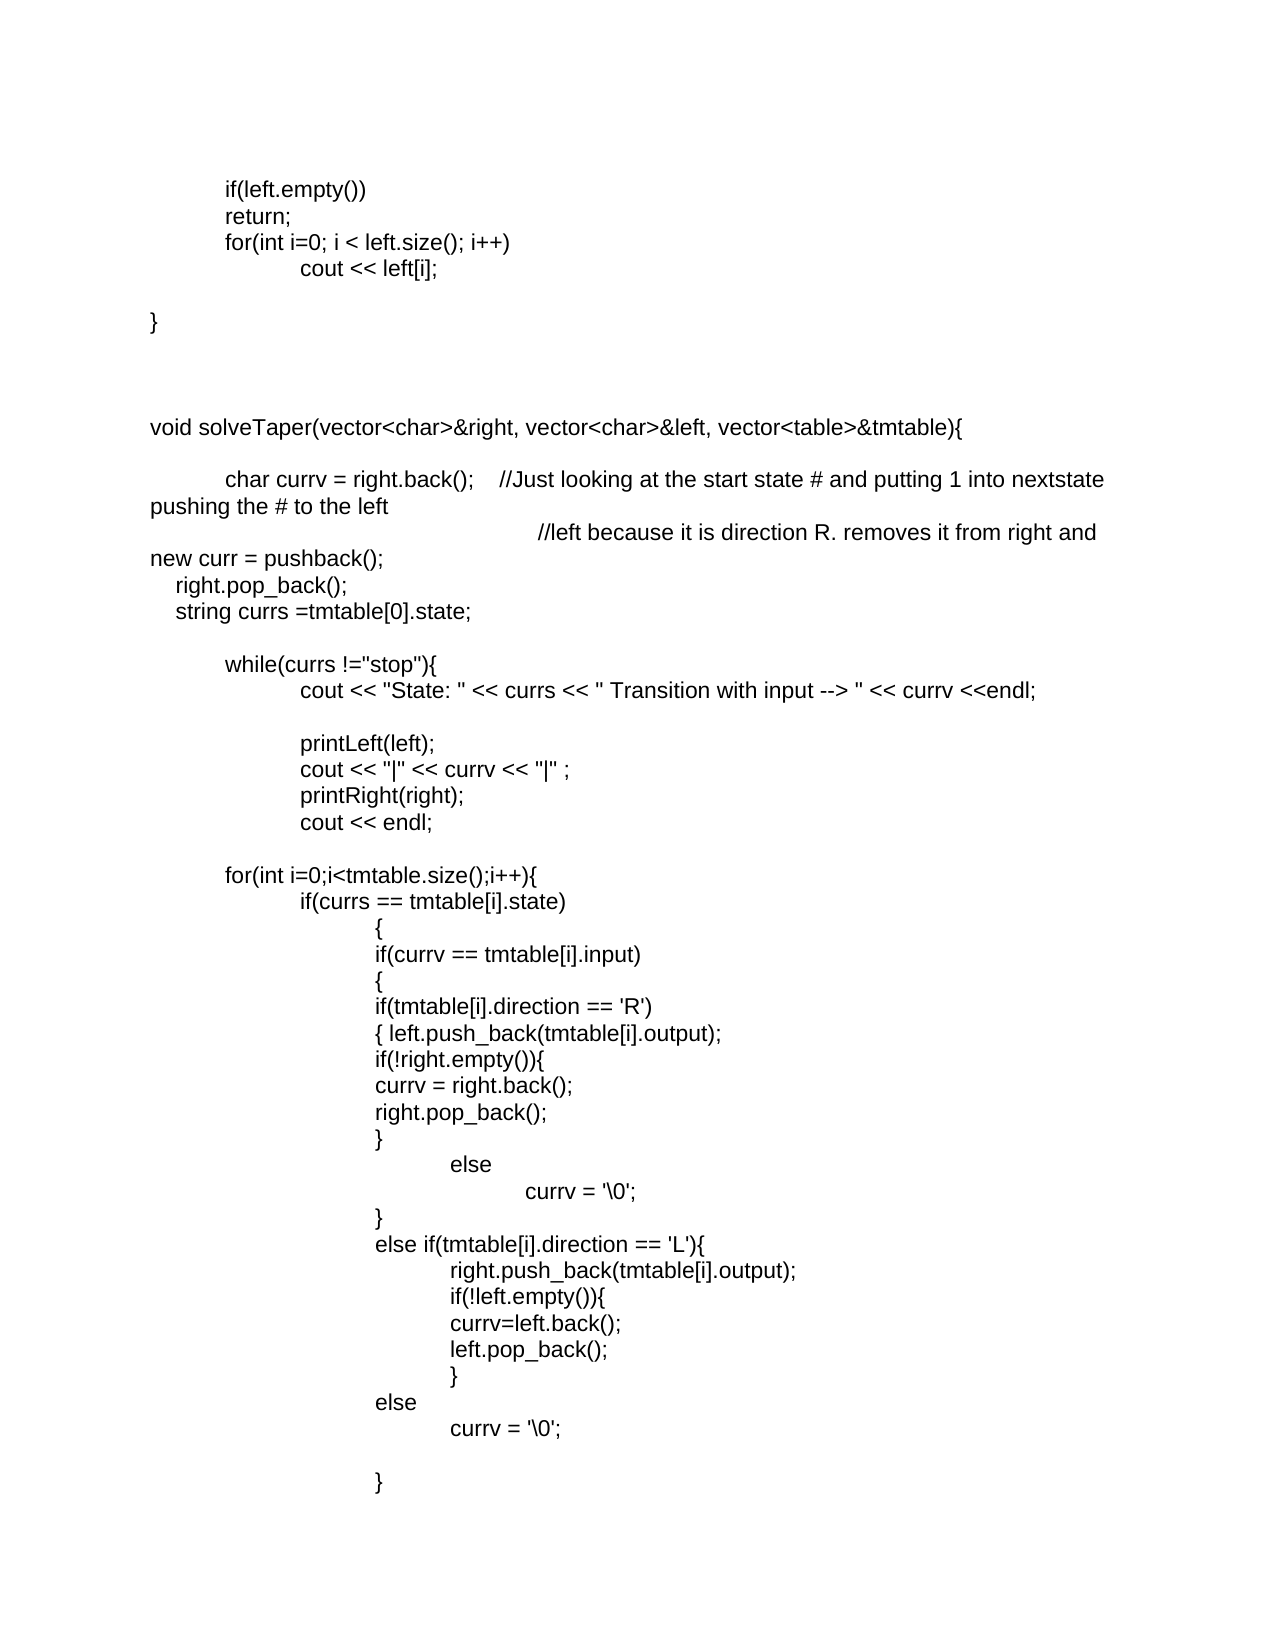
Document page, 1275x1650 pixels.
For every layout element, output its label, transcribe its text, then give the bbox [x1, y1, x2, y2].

text printRight(right); [150, 782, 1125, 809]
text else if(tmtable[i].direction == 'L'){ [150, 1231, 1125, 1257]
text else [150, 1151, 1125, 1178]
text if(left.empty()) [150, 176, 1125, 203]
text } [150, 308, 1125, 334]
text cout << left[i]; [150, 255, 1125, 282]
text right.pop_back(); [150, 1099, 1125, 1125]
text while(currs !="stop"){ [150, 651, 1125, 677]
text currv = right.back(); [150, 1072, 1125, 1099]
text } [150, 1468, 1125, 1494]
text void solveTaper(vector<char>&right, vector<char>&left, vector<table>&tmtable){ [150, 413, 1125, 440]
text if(currs == tmtable[i].state) [150, 888, 1125, 914]
text if(currv == tmtable[i].input) [150, 941, 1125, 967]
text //left because it is direction R. removes it from right and new curr = pushback(); [150, 519, 1125, 572]
text { [150, 914, 1125, 941]
text printLeft(left); [150, 730, 1125, 756]
text string currs =tmtable[0].state; [150, 598, 1125, 624]
text if(!right.empty()){ [150, 1046, 1125, 1072]
text } [150, 1362, 1125, 1389]
text left.pop_back(); [150, 1336, 1125, 1362]
text currv = '\0'; [150, 1415, 1125, 1441]
text currv=left.back(); [150, 1309, 1125, 1336]
text right.push_back(tmtable[i].output); [150, 1257, 1125, 1283]
text } [150, 1204, 1125, 1231]
text if(tmtable[i].direction == 'R') [150, 993, 1125, 1020]
text right.pop_back(); [150, 572, 1125, 598]
text { left.push_back(tmtable[i].output); [150, 1020, 1125, 1046]
text if(!left.empty()){ [150, 1283, 1125, 1309]
text } [150, 1125, 1125, 1151]
text cout << "State: " << currs << " Transition with input --> " << currv <<endl; [150, 677, 1125, 703]
text currv = '\0'; [150, 1178, 1125, 1204]
text cout << "|" << currv << "|" ; [150, 756, 1125, 782]
text { [150, 967, 1125, 993]
text else [150, 1389, 1125, 1415]
text for(int i=0; i < left.size(); i++) [150, 229, 1125, 255]
text cout << endl; [150, 809, 1125, 835]
text return; [150, 203, 1125, 229]
text for(int i=0;i<tmtable.size();i++){ [150, 862, 1125, 888]
text char currv = right.back(); //Just looking at the start state # and putting 1 into nextstate pushing the # to the left [150, 466, 1125, 519]
